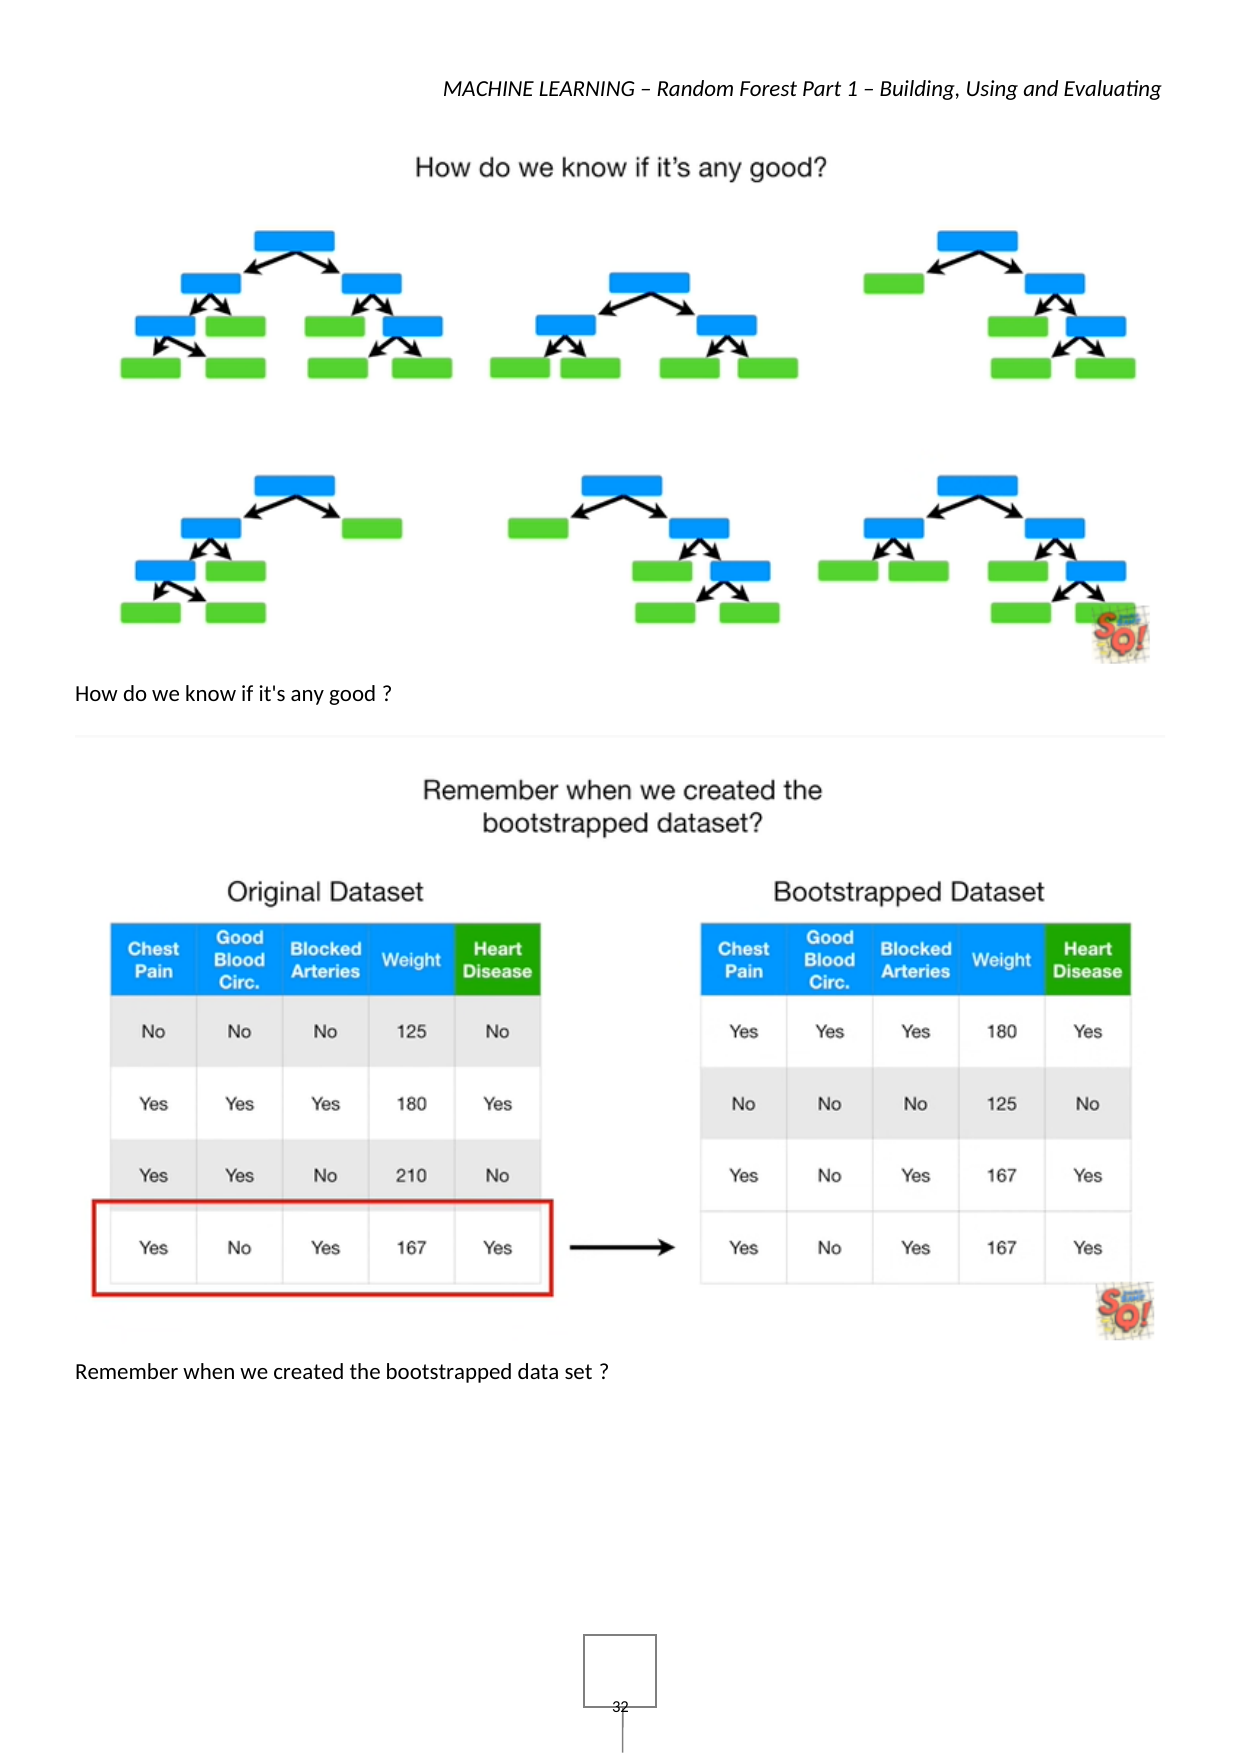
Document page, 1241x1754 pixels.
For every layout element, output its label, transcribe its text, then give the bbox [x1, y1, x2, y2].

picture [75, 101, 1166, 680]
text Remember when we created the bootstrapped data set ? [75, 1358, 1165, 1385]
picture [75, 735, 1166, 1358]
text How do we know if it's any good ? [75, 680, 1165, 707]
